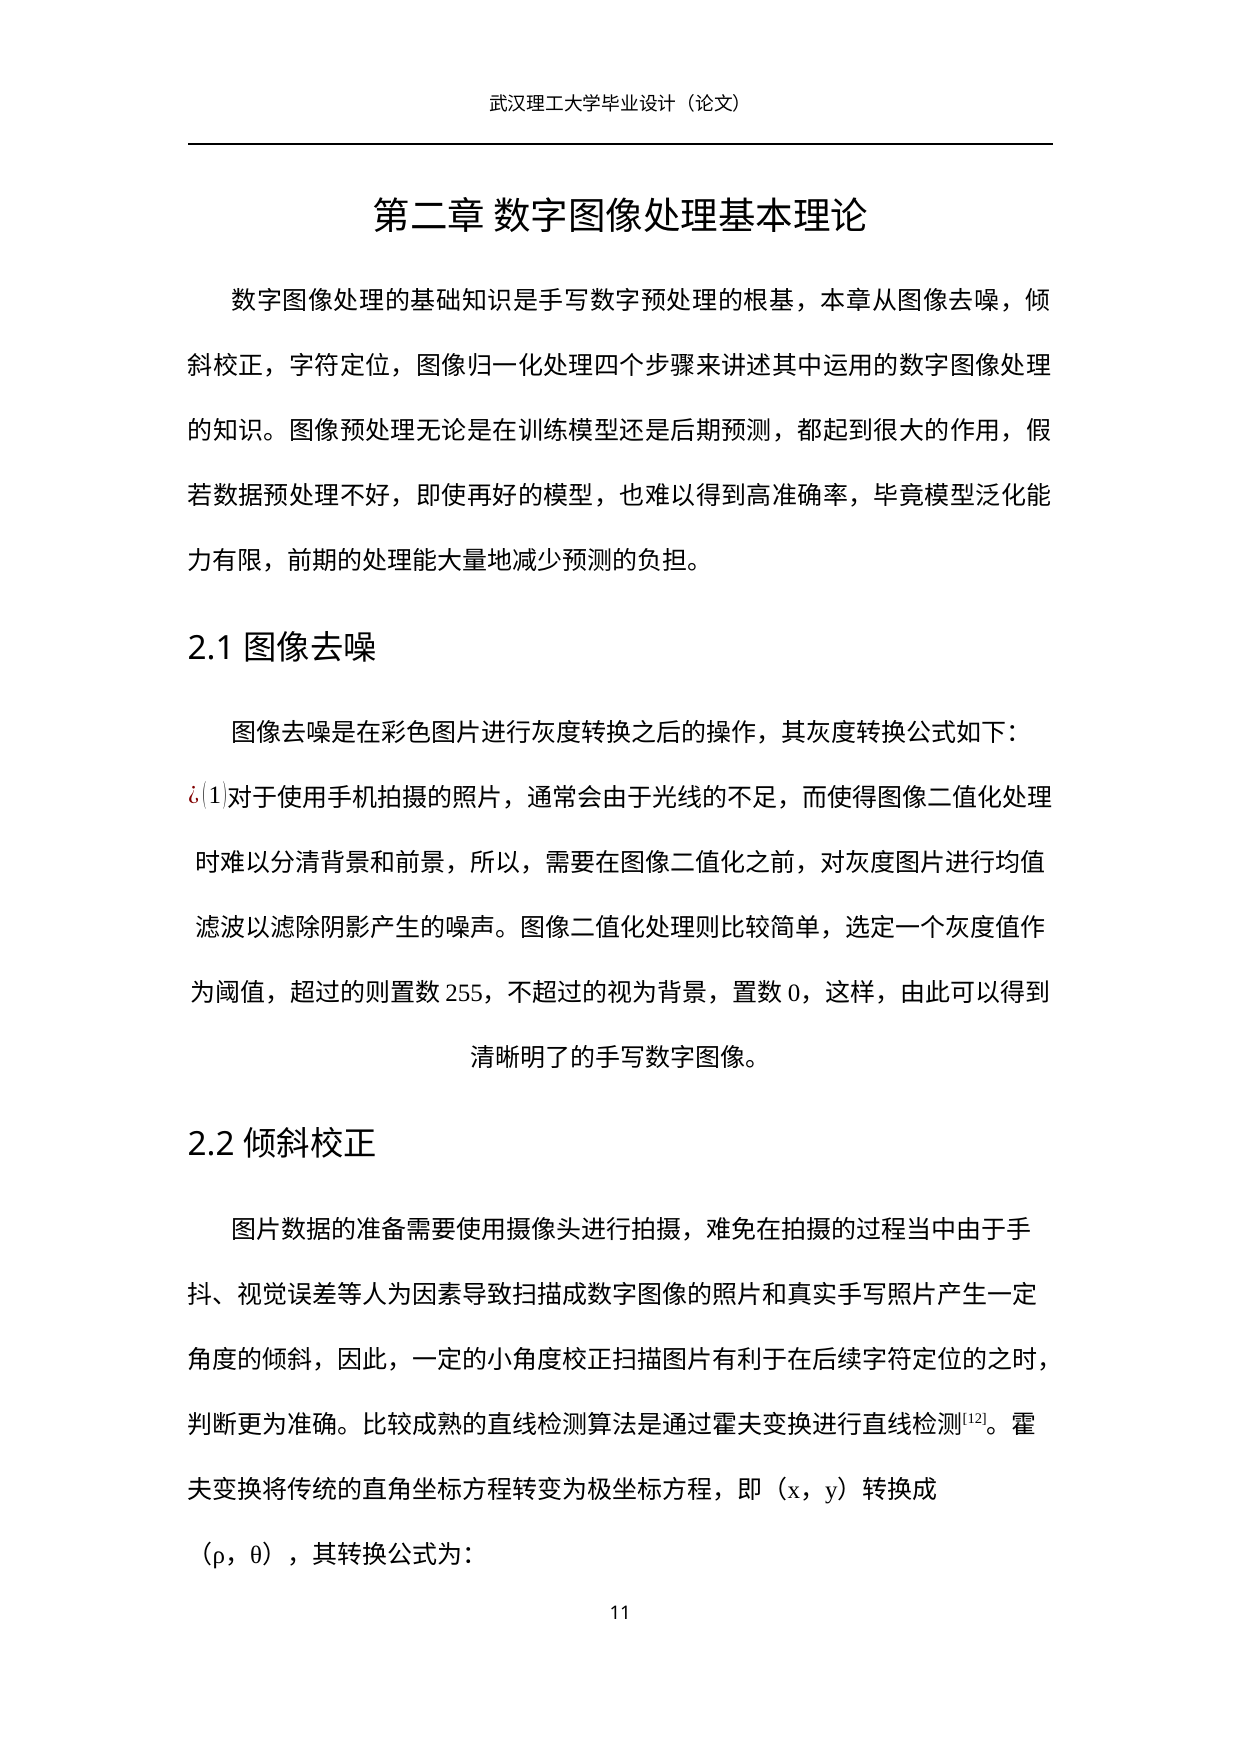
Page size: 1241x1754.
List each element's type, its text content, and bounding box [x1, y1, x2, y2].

text 数字图像处理的基础知识是手写数字预处理的根基，本章从图像去噪，倾斜校正，字符定位，图像归一化处理四个步骤来讲述其中运用的数字图像处理的知识。图像预处理无论是在训练模型还是后期预测，都起到很大的作用，假若数据预处理不好，即使再好的模型，也难以得到高准确率，毕竟模型泛化能力有限，前期的处理能大量地减少预测的负担。 [187, 266, 1053, 591]
text 图像去噪是在彩色图片进行灰度转换之后的操作，其灰度转换公式如下： [187, 698, 1053, 763]
subtitle 2.1 图像去噪 [187, 612, 1053, 677]
text 对于使用手机拍摄的照片，通常会由于光线的不足，而使得图像二值化处理时难以分清背景和前景，所以，需要在图像二值化之前，对灰度图片进行均值滤波以滤除阴影产生的噪声。图像二值化处理则比较简单，选定一个灰度值作为阈值，超过的则置数255，不超过的视为背景，置数0，这样，由此可以得到清晰明了的手写数字图像。 [187, 763, 1053, 1088]
subtitle 2.2 倾斜校正 [187, 1109, 1053, 1174]
subtitle 第二章 数字图像处理基本理论 [187, 181, 1053, 246]
text 图片数据的准备需要使用摄像头进行拍摄，难免在拍摄的过程当中由于手抖、视觉误差等人为因素导致扫描成数字图像的照片和真实手写照片产生一定角度的倾斜，因此，一定的小角度校正扫描图片有利于在后续字符定位的之时，判断更为准确。比较成熟的直线检测算法是通过霍夫变换进行直线检测[12]。霍夫变换将传统的直角坐标方程转变为极坐标方程，即（x，y）转换成（ρ，θ），其转换公式为： [187, 1195, 1053, 1585]
